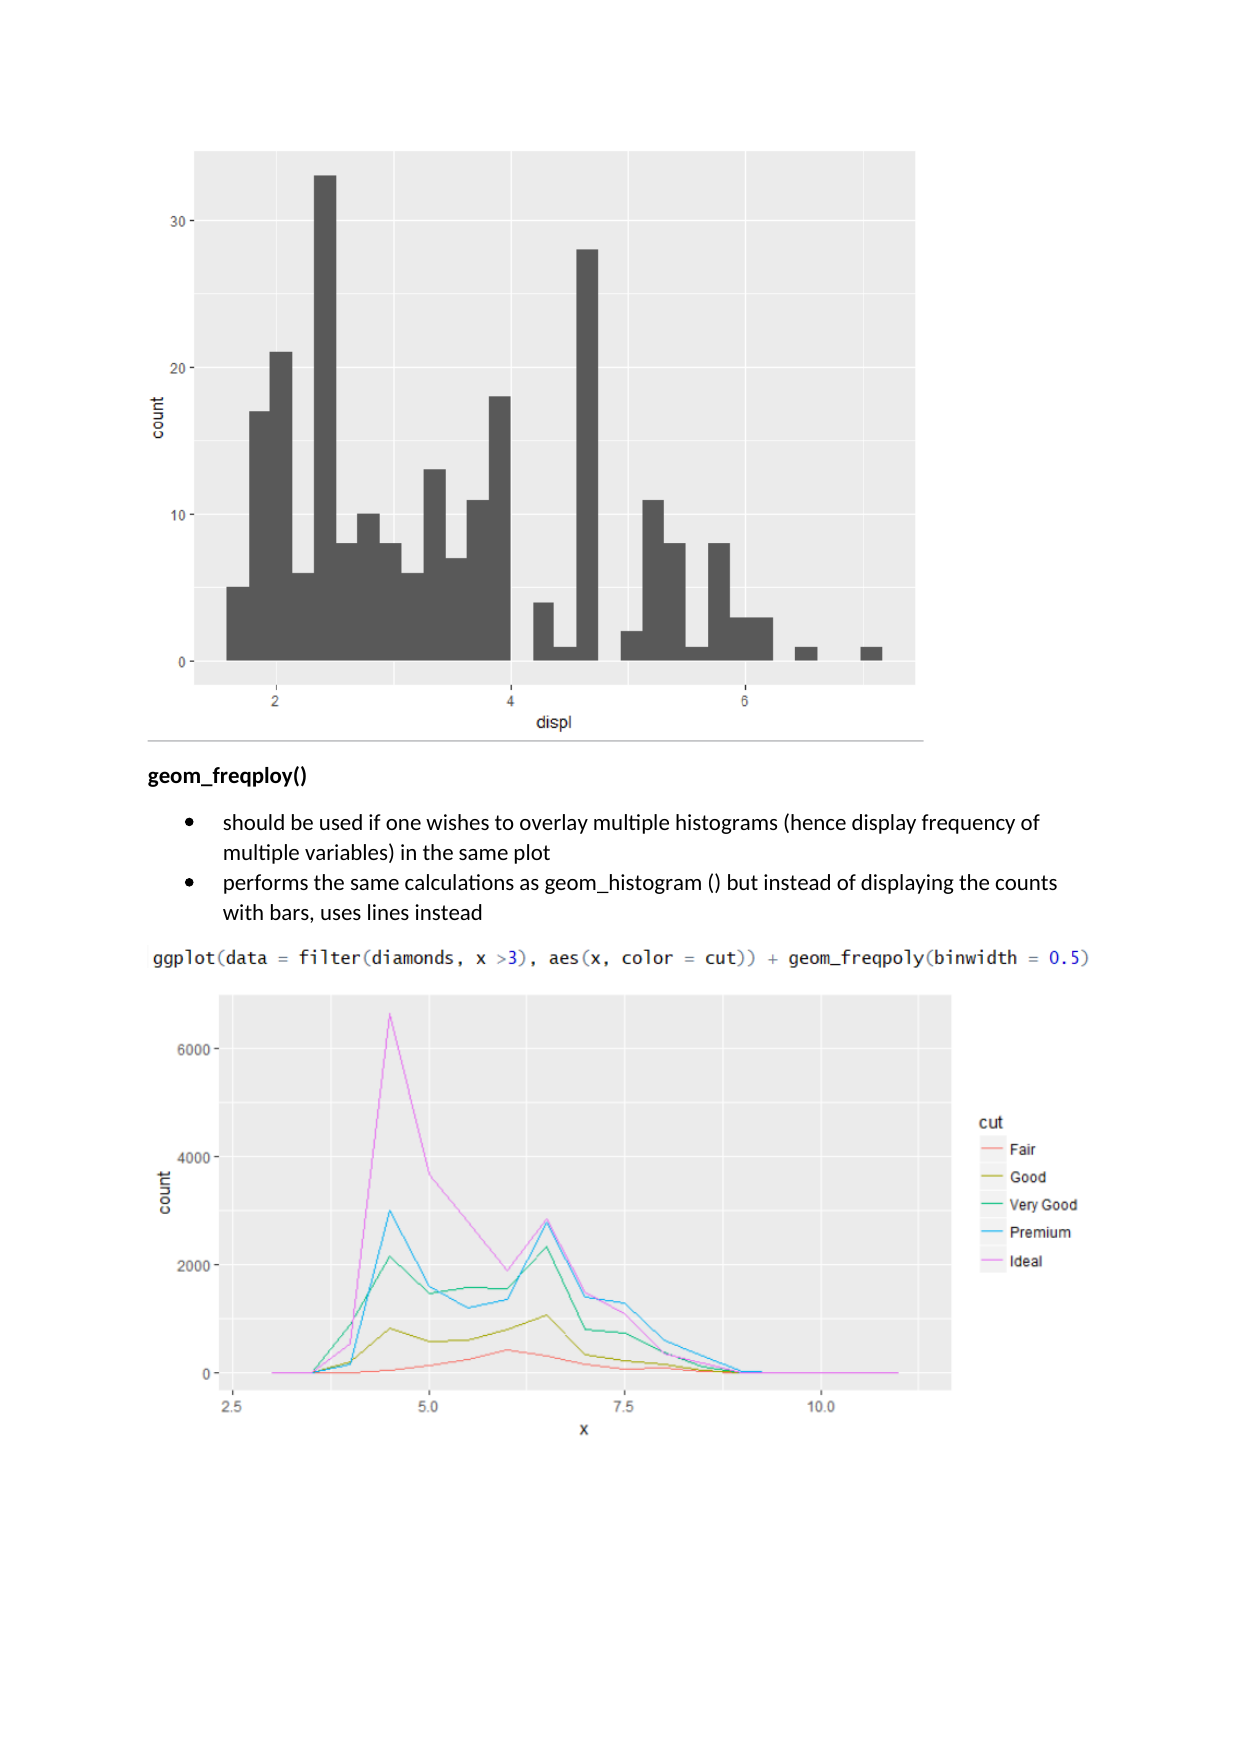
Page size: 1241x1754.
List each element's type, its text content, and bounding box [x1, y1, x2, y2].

picture [147, 147, 924, 742]
picture [147, 992, 1093, 1442]
list performs the same calculations as geom_histogram () but instead of displaying the counts with bars, uses lines instead [185, 868, 1093, 926]
list should be used if one wishes to overlay multiple histograms (hence display frequency of multiple variables) in the same plot [185, 808, 1093, 866]
text geom_freqploy() [148, 761, 1093, 789]
picture [147, 945, 1093, 968]
